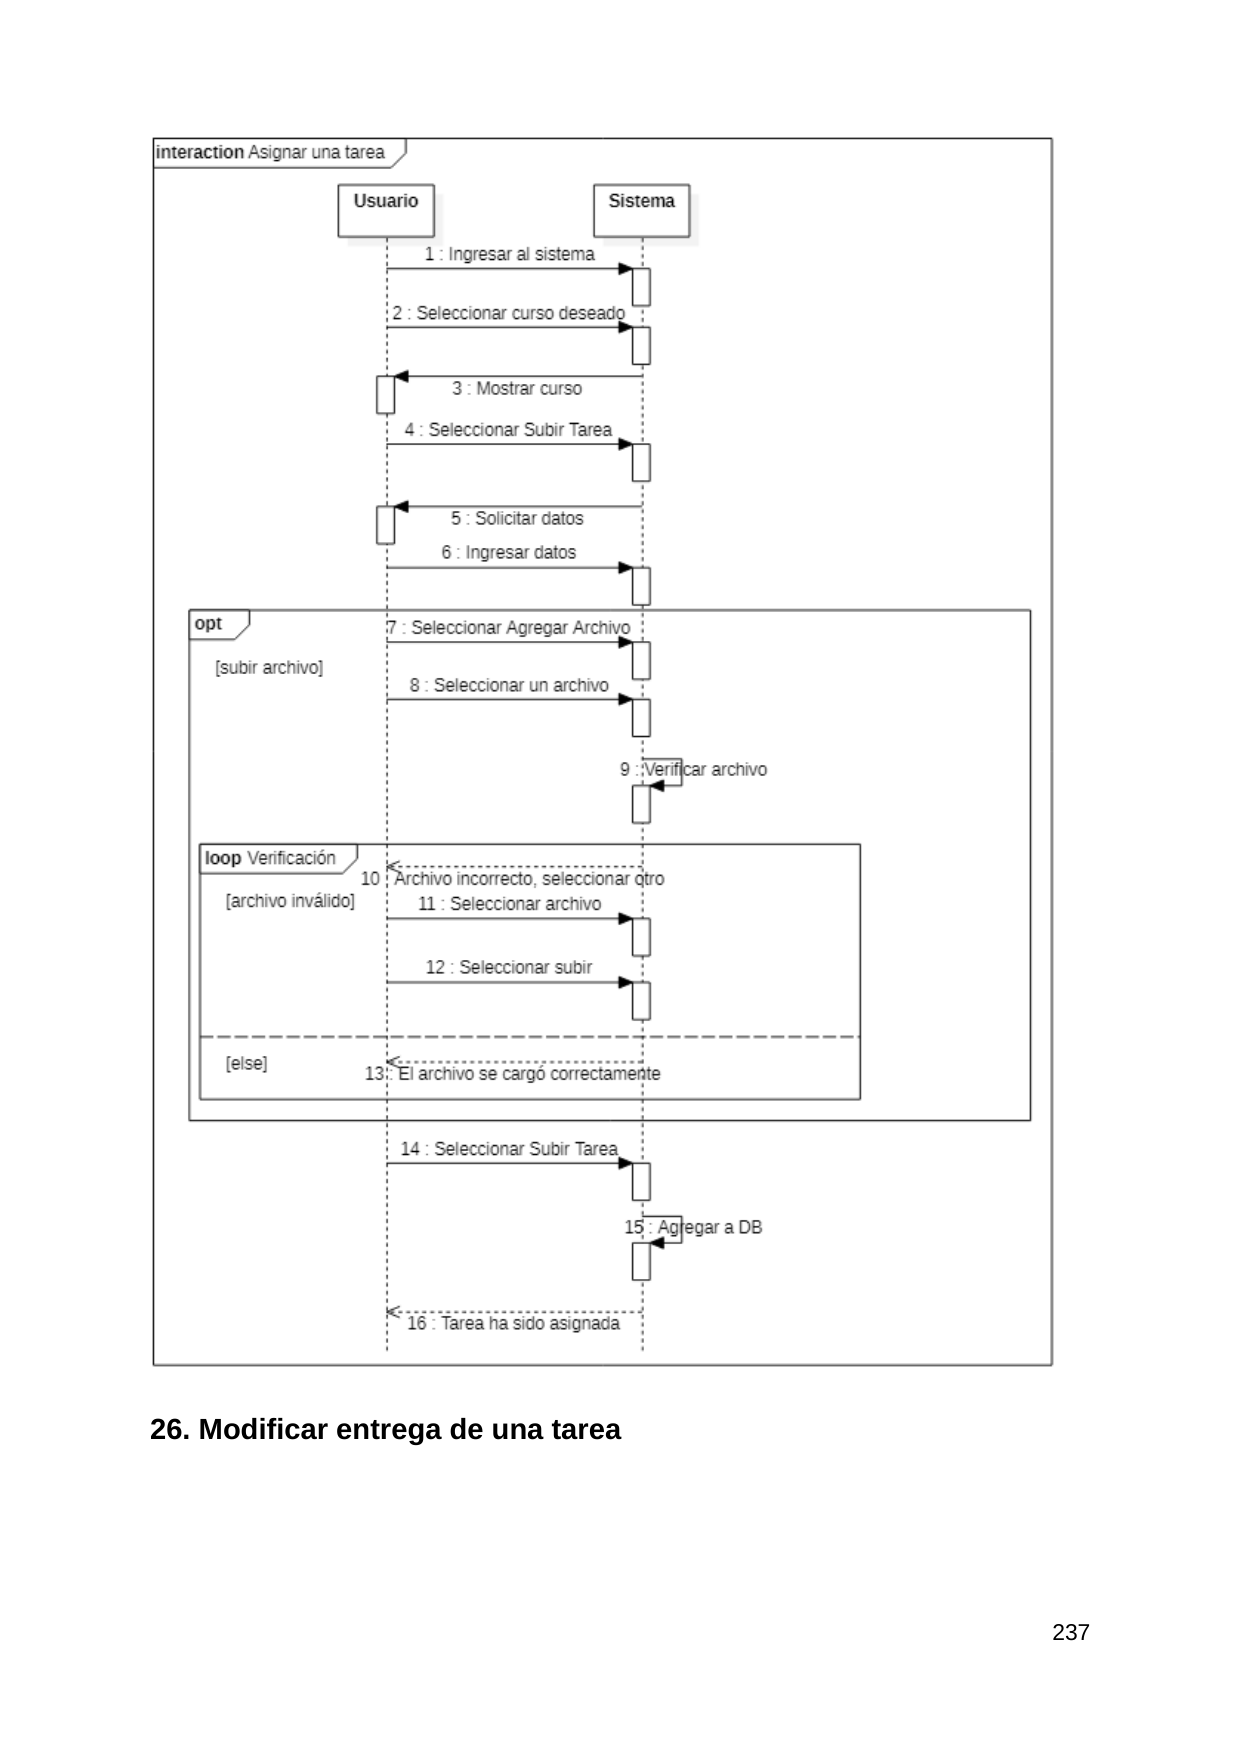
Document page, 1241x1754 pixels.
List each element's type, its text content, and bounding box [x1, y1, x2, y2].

picture [150, 132, 1061, 1374]
text 26. Modificar entrega de una tarea [150, 1412, 1090, 1446]
